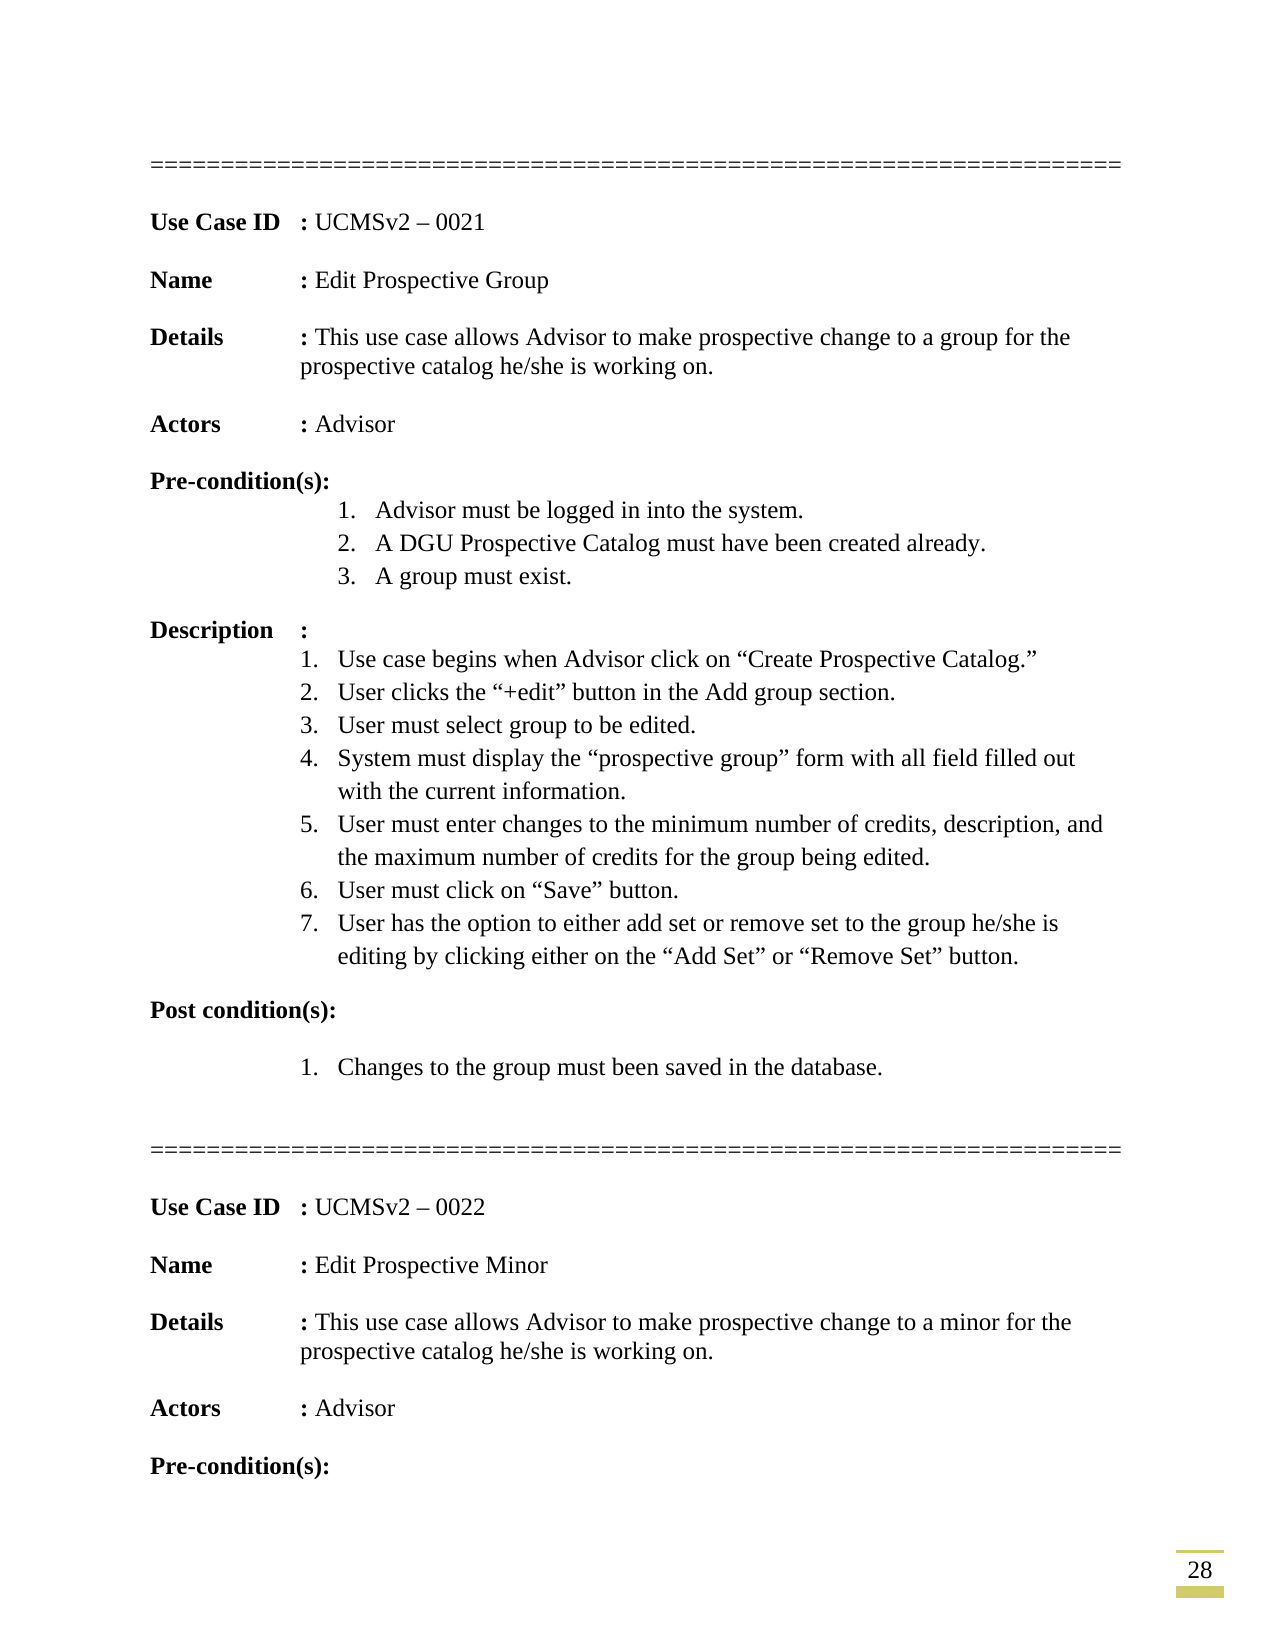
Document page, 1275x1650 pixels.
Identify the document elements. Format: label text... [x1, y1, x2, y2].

list Use case begins when Advisor click on “Create Prospective Catalog.” [300, 644, 1125, 672]
text Actors : Advisor [150, 409, 1125, 437]
text Post condition(s): [150, 995, 1125, 1023]
list Changes to the group must been saved in the database. [300, 1052, 1125, 1081]
list System must display the “prospective group” form with all field filled out with the current information. [300, 743, 1125, 804]
text Use Case ID : UCMSv2 – 0021 [150, 207, 1125, 236]
text Description : [150, 615, 1125, 644]
text Use Case ID : UCMSv2 – 0022 [150, 1192, 1125, 1221]
text Details : This use case allows Advisor to make prospective change to a group for the prospective catalog he/she is working on. [150, 322, 1125, 380]
text Details : This use case allows Advisor to make prospective change to a minor for the prospective catalog he/she is working on. [150, 1307, 1125, 1365]
list A group must exist. [337, 561, 1125, 590]
list User must select group to be edited. [300, 710, 1125, 738]
text Name : Edit Prospective Minor [150, 1250, 1125, 1278]
list A DGU Prospective Catalog must have been created already. [337, 528, 1125, 557]
text Actors : Advisor [150, 1393, 1125, 1422]
list User must click on “Save” button. [300, 875, 1125, 903]
text Pre-condition(s): [150, 1451, 1125, 1480]
list User must enter changes to the minimum number of credits, description, and the maximum number of credits for the group being edited. [300, 809, 1125, 871]
text ===================================================================== [150, 1135, 1125, 1163]
list Advisor must be logged in into the system. [337, 495, 1125, 524]
list User has the option to either add set or remove set to the group he/she is editing by clicking either on the “Add Set” or “Remove Set” button. [300, 908, 1125, 969]
text Pre-condition(s): [150, 466, 1125, 495]
text ===================================================================== [150, 150, 1125, 179]
list User clicks the “+edit” button in the Add group section. [300, 677, 1125, 705]
text Name : Edit Prospective Group [150, 265, 1125, 294]
